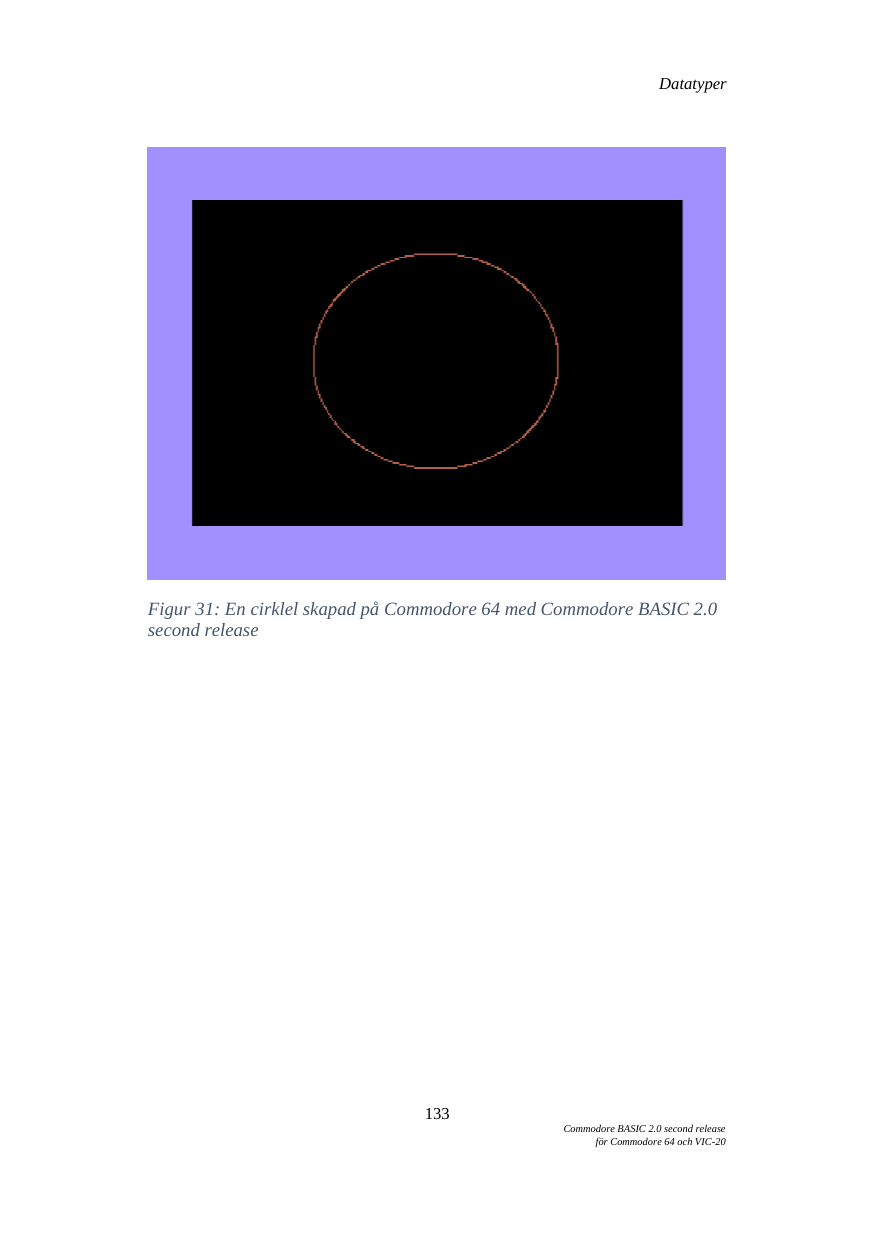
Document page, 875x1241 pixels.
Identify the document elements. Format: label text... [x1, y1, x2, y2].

picture [147, 147, 726, 580]
text Figur 31: En cirklel skapad på Commodore 64 med Commodore BASIC 2.0 second release [148, 598, 726, 641]
